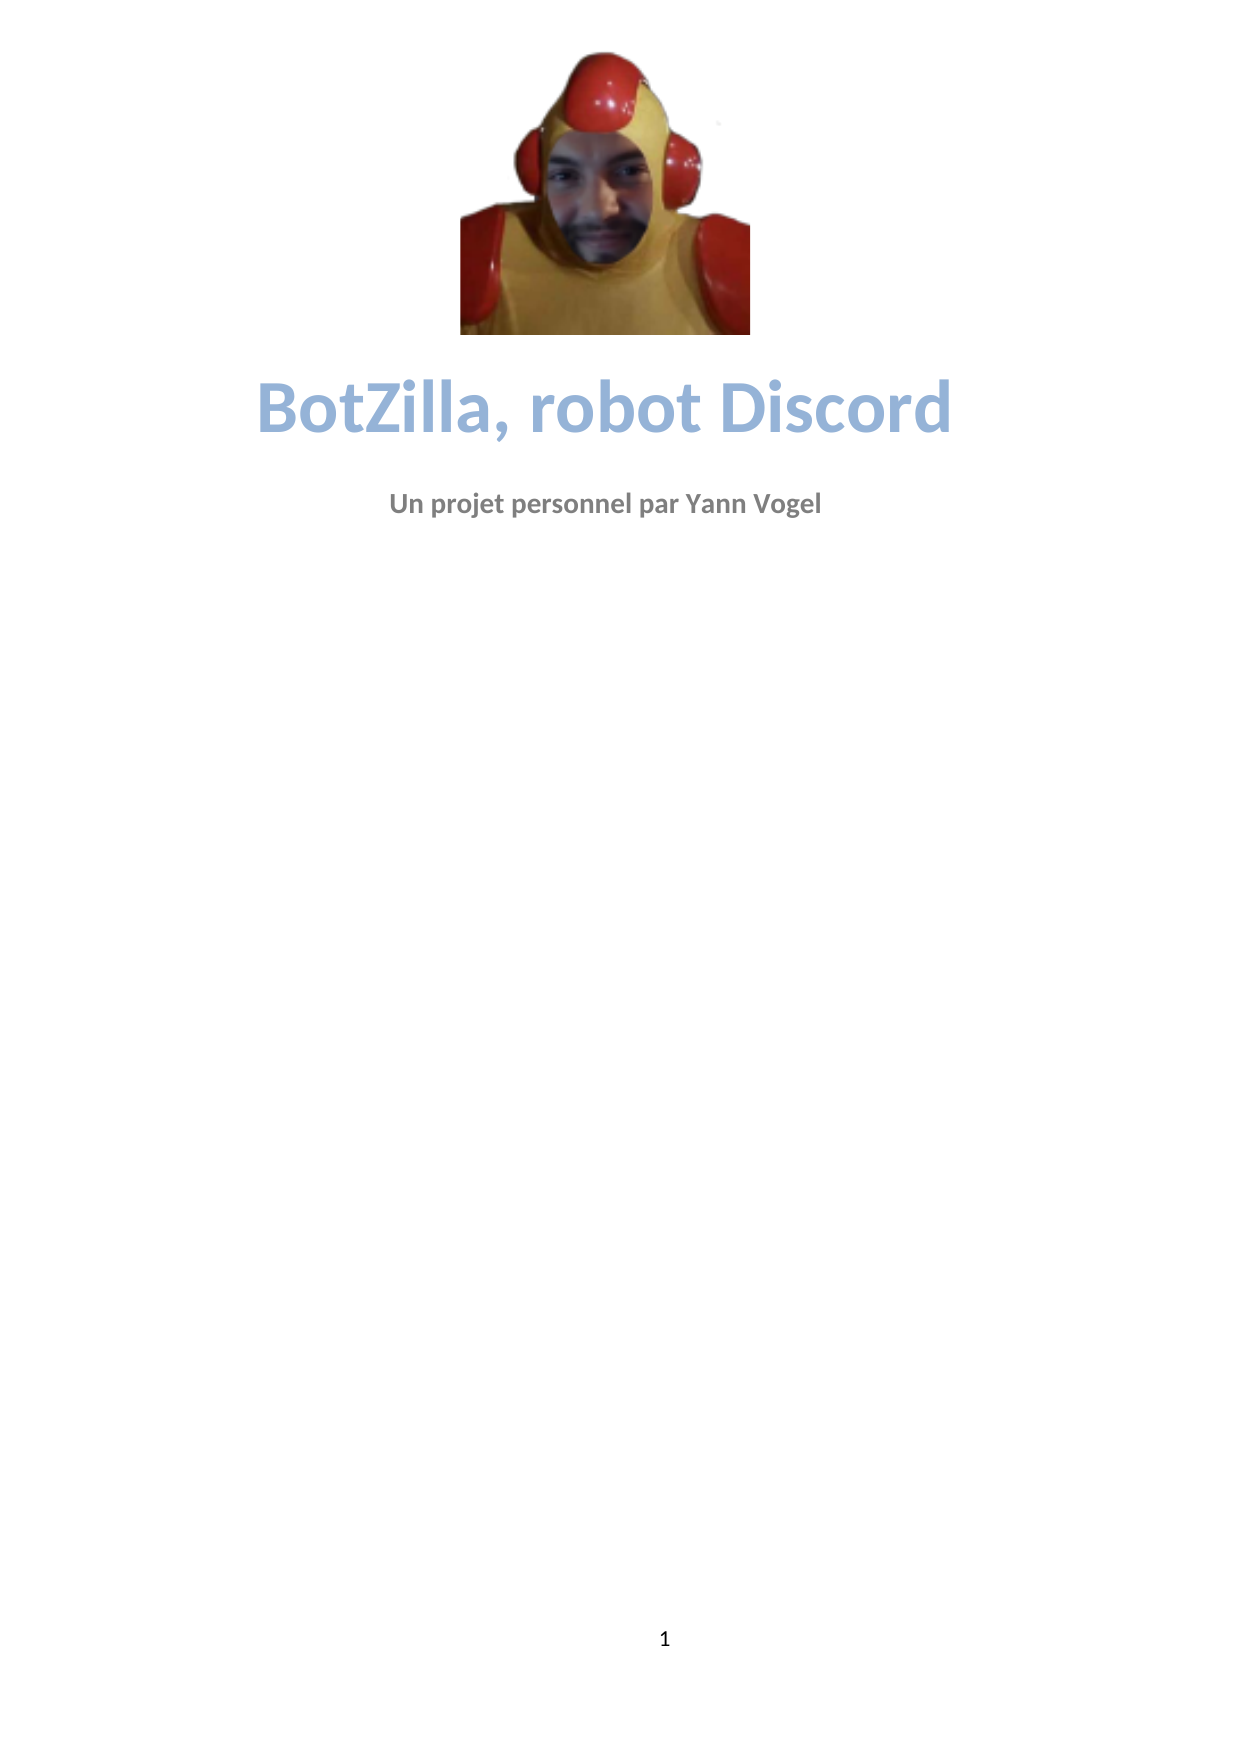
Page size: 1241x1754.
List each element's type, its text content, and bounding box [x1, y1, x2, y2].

text BotZilla, robot Discord [89, 359, 1122, 451]
text Un projet personnel par Yann Vogel [89, 485, 1122, 521]
picture [460, 44, 751, 335]
